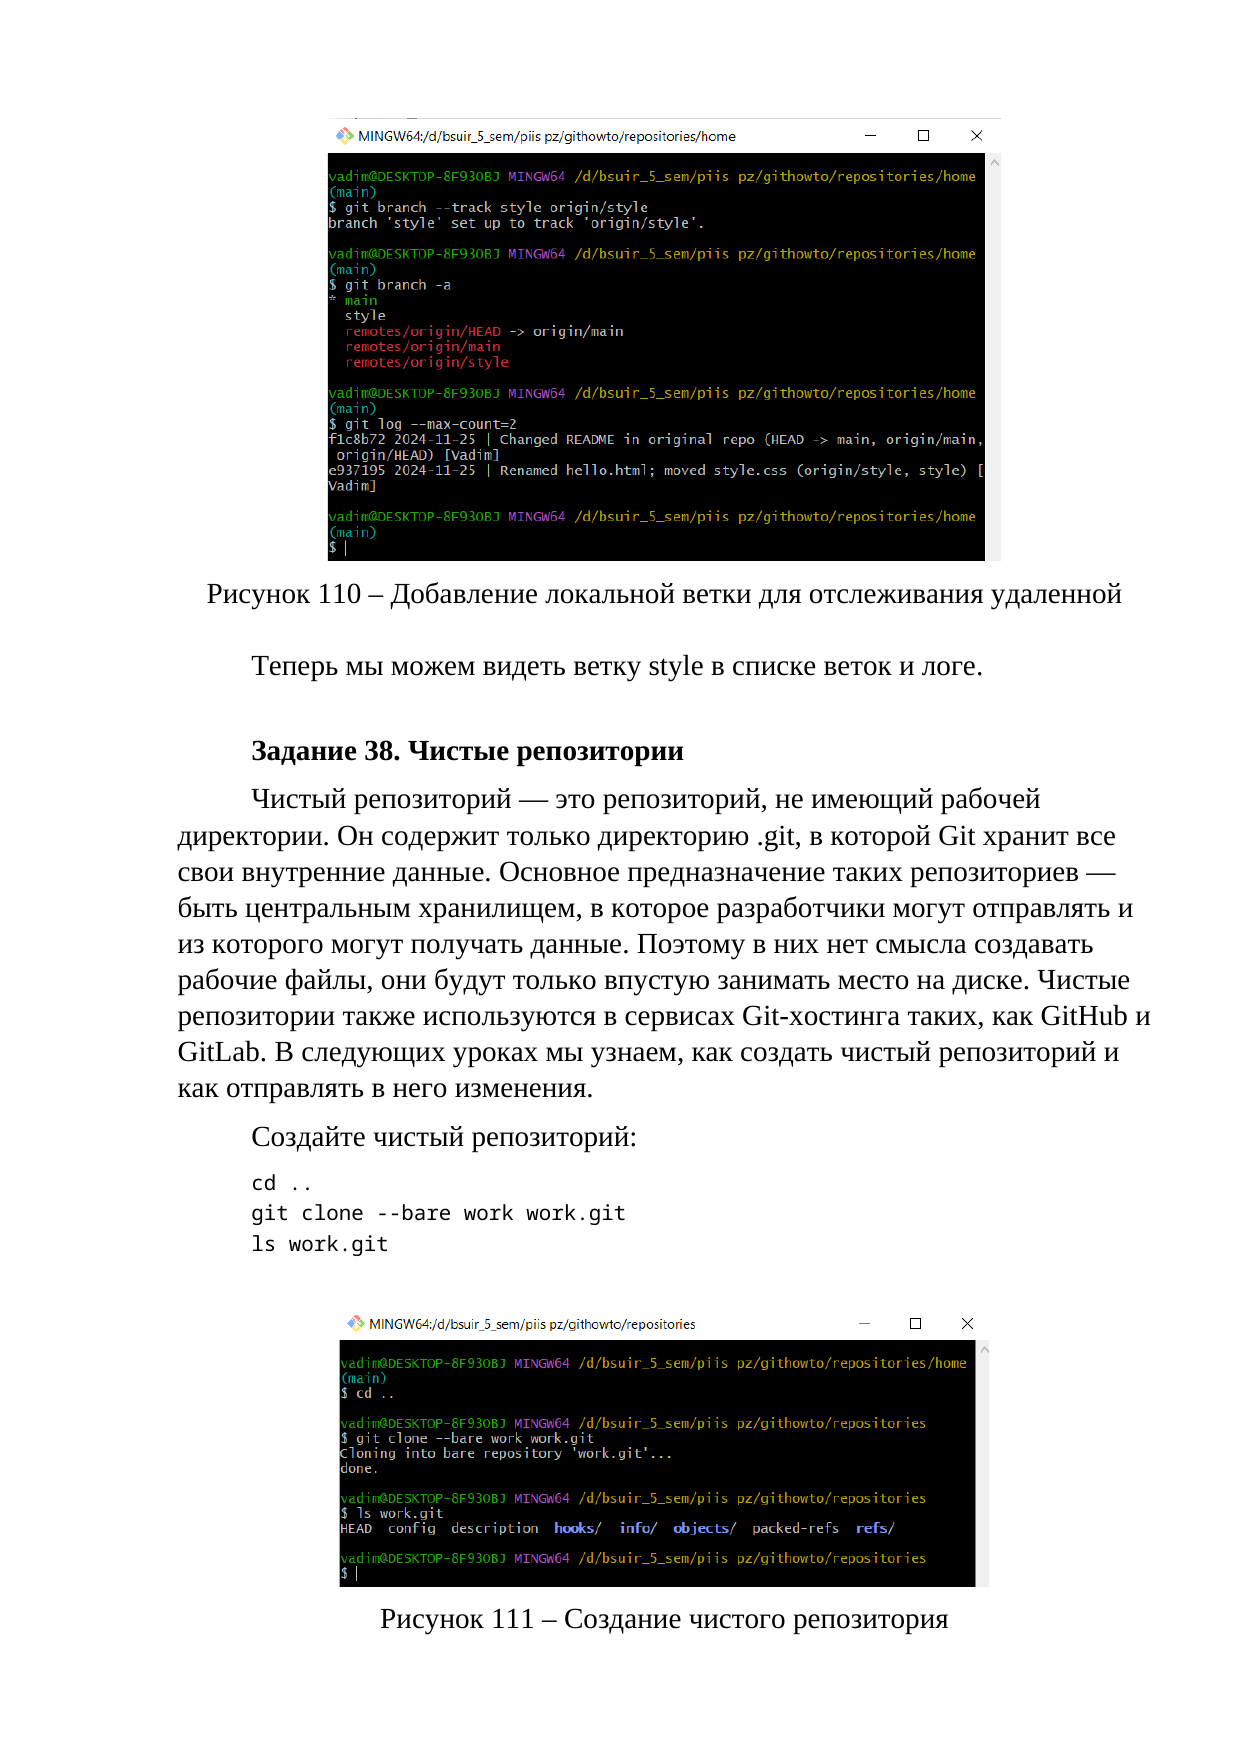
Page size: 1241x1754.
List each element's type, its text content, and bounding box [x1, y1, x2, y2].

picture [327, 118, 1002, 561]
text Создайте чистый репозиторий: [177, 1119, 1152, 1153]
text Теперь мы можем видеть ветку style в списке веток и логе. [177, 648, 1152, 682]
text Задание 38. Чистые репозитории [177, 733, 1152, 766]
text Рисунок 110 – Добавление локальной ветки для отслеживания удаленной [177, 576, 1152, 609]
text Чистый репозиторий — это репозиторий, не имеющий рабочей директории. Он содержит только директорию .git, в которой Git хранит все свои внутренние данные. Основное предназначение таких репозиториев — быть центральным хранилищем, в которое разработчики могут отправлять и из которого могут получать данные. Поэтому в них нет смысла создавать рабочие файлы, они будут только впустую занимать место на диске. Чистые репозитории также используются в сервисах Git-хостинга таких, как GitHub и GitLab. В следующих уроках мы узнаем, как создать чистый репозиторий и как отправлять в него изменения. [177, 781, 1152, 1104]
text ls work.git [177, 1229, 1152, 1258]
text cd .. [177, 1168, 1152, 1196]
picture [339, 1308, 990, 1587]
text git clone --bare work work.git [177, 1198, 1152, 1227]
text Рисунок 111 – Создание чистого репозитория [177, 1601, 1152, 1635]
